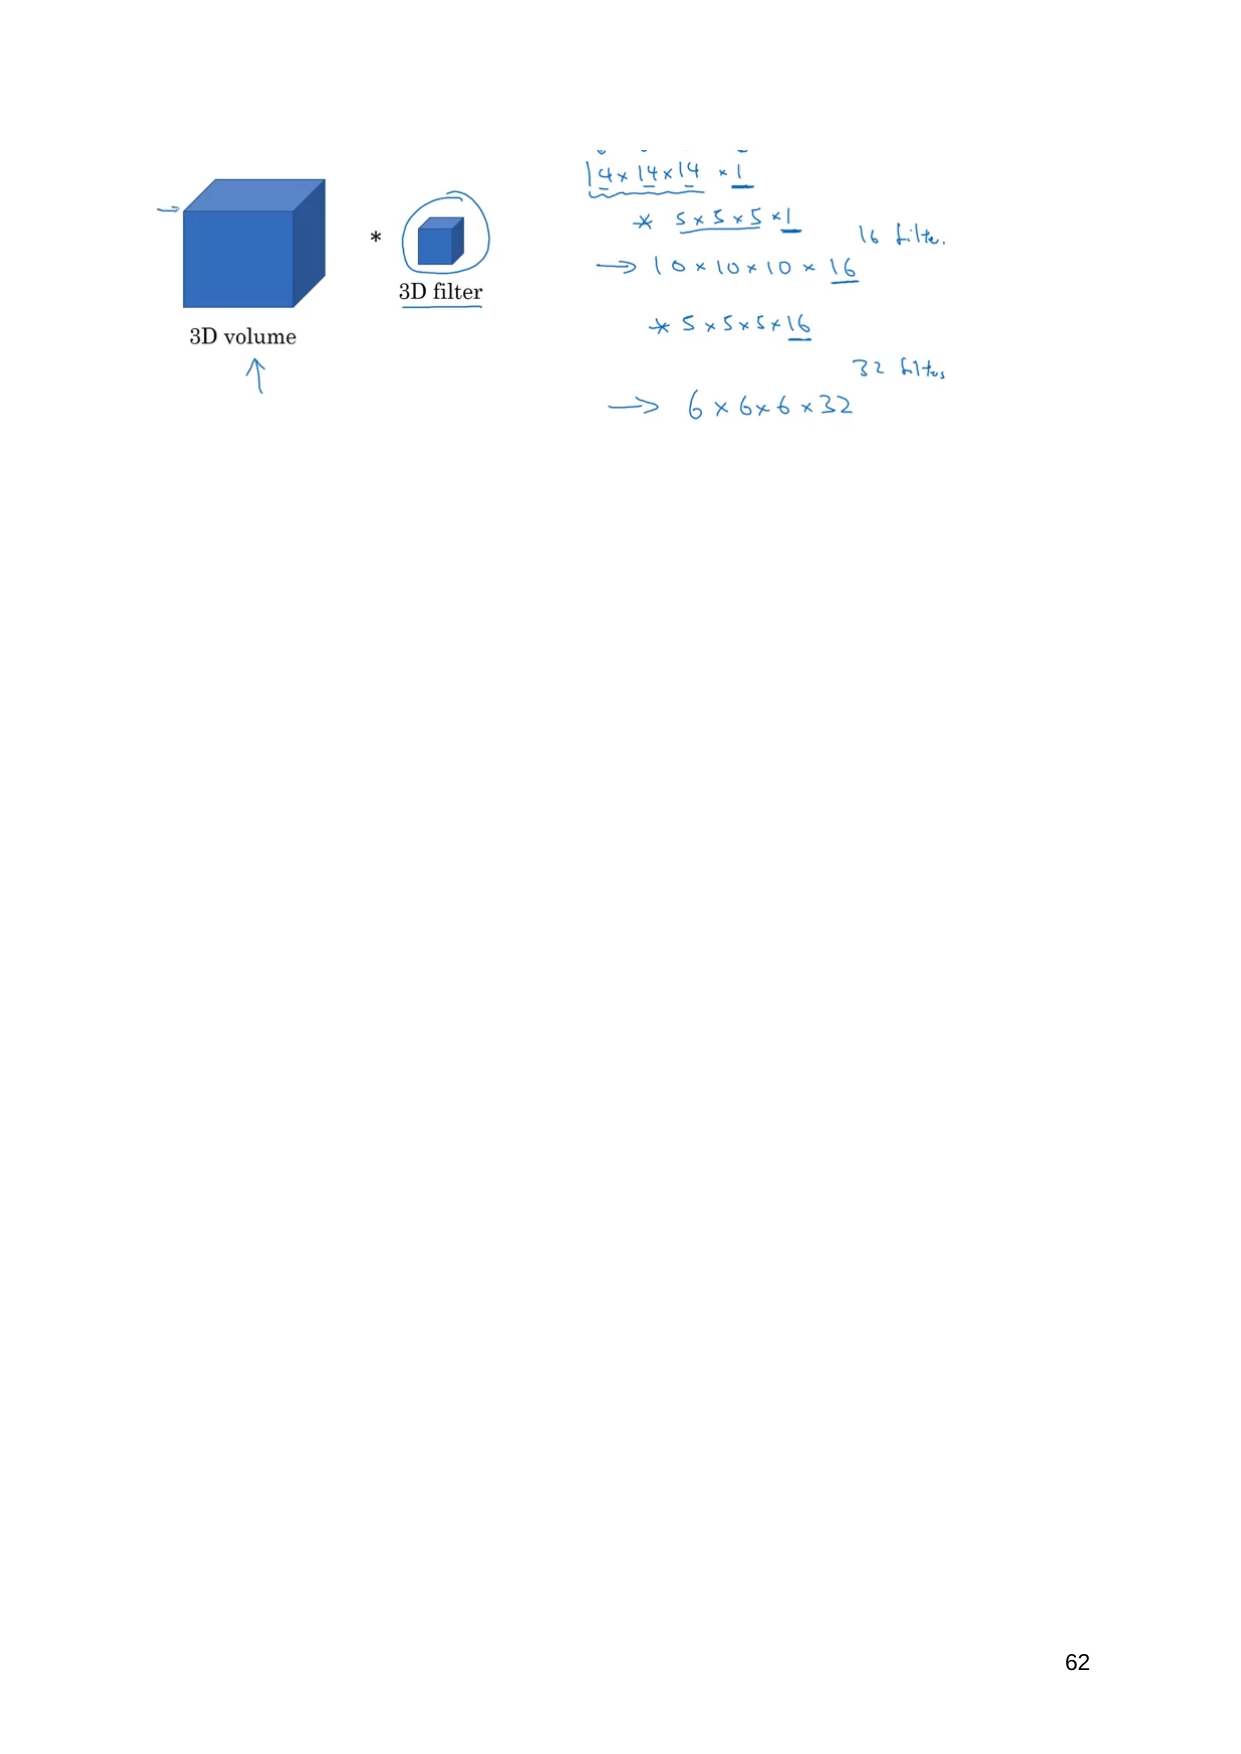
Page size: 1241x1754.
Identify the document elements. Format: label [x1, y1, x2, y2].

picture [156, 150, 957, 448]
